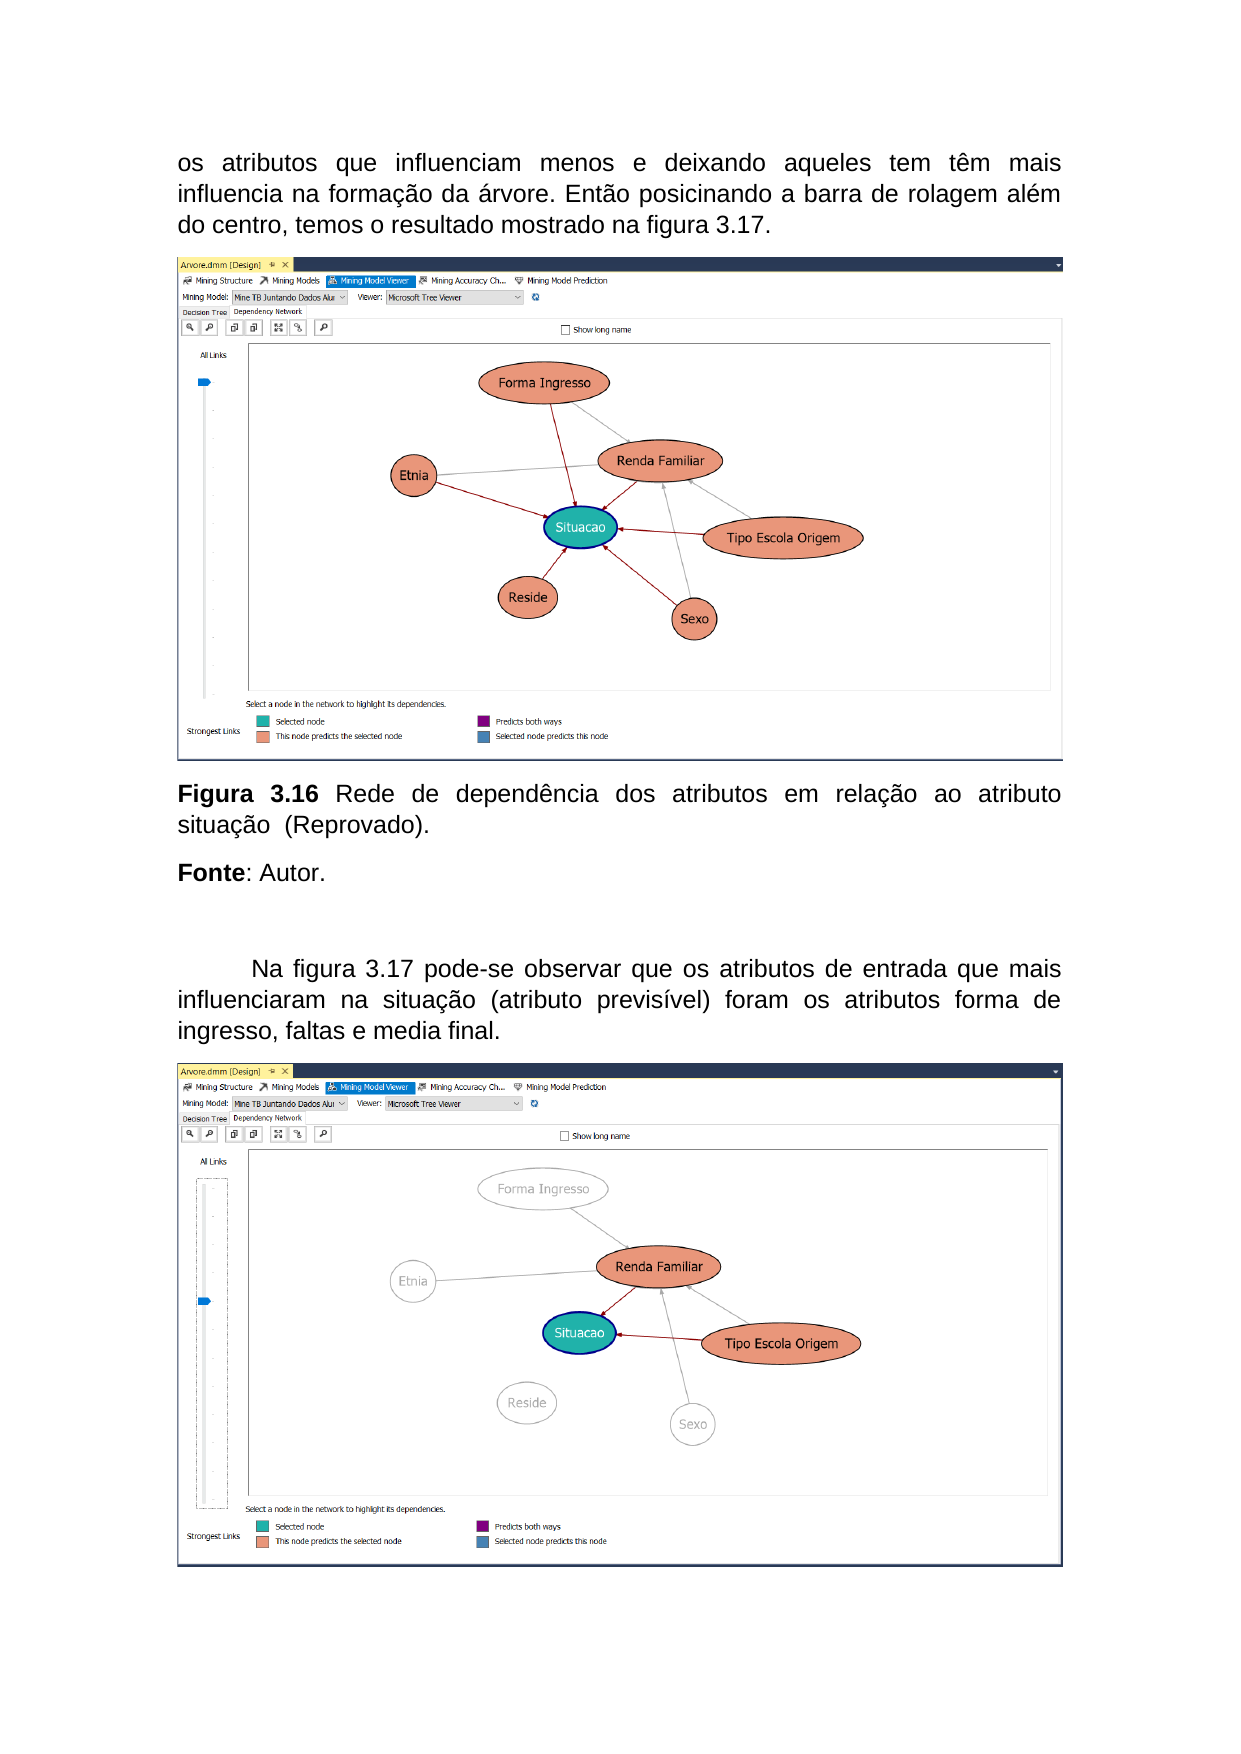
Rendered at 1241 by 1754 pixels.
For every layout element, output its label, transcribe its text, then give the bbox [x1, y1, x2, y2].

picture [177, 1063, 1063, 1567]
picture [177, 257, 1063, 761]
text Fonte: Autor. [177, 858, 1063, 887]
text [177, 148, 1063, 238]
text Figura 3.16 Rede de dependência dos atributos em relação ao atributo situação (Reprovado). [177, 779, 1063, 839]
text Na figura 3.17 pode-se observar que os atributos de entrada que mais influenciaram na situação (atributo previsível) foram os atributos forma de ingresso, faltas e media final. [177, 953, 1063, 1044]
